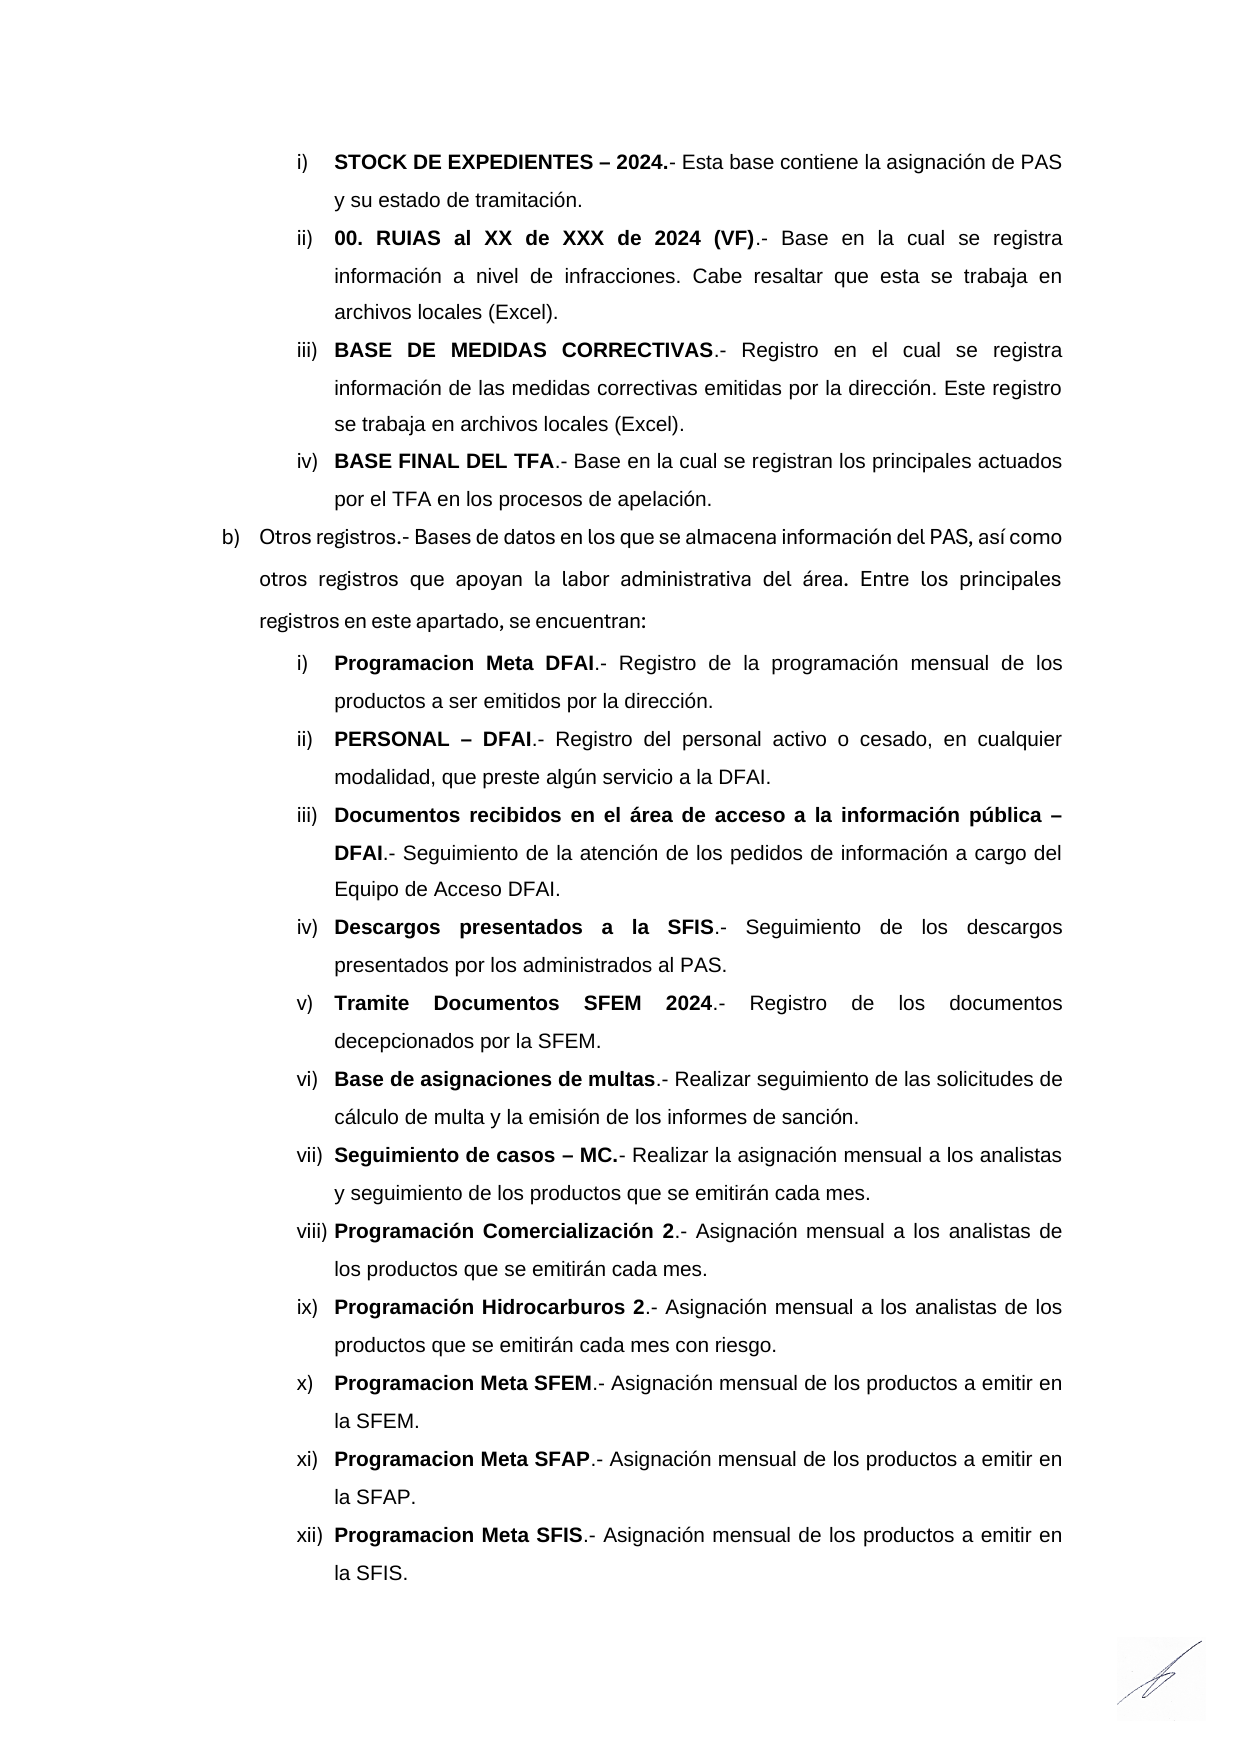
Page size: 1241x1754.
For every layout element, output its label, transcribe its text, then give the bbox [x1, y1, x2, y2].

list BASE FINAL DEL TFA.- Base en la cual se registran los principales actuados por el TFA en los procesos de apelación. [297, 447, 1063, 511]
list PERSONAL – DFAI.- Registro del personal activo o cesado, en cualquier modalidad, que preste algún servicio a la DFAI. [297, 725, 1063, 789]
list Otros registros.- Bases de datos en los que se almacena información del PAS, así como otros registros que apoyan la labor administrativa del área. Entre los principales registros en este apartado, se encuentran: [222, 523, 1063, 635]
list Documentos recibidos en el área de acceso a la información pública – DFAI.- Seguimiento de la atención de los pedidos de información a cargo del Equipo de Acceso DFAI. [297, 801, 1063, 901]
list Programacion Meta SFAP.- Asignación mensual de los productos a emitir en la SFAP. [297, 1444, 1063, 1508]
list 00. RUIAS al XX de XXX de 2024 (VF).- Base en la cual se registra información a nivel de infracciones. Cabe resaltar que esta se trabaja en archivos locales (Excel). [297, 223, 1063, 323]
list Tramite Documentos SFEM 2024.- Registro de los documentos decepcionados por la SFEM. [297, 989, 1063, 1053]
list Seguimiento de casos – MC.- Realizar la asignación mensual a los analistas y seguimiento de los productos que se emitirán cada mes. [297, 1141, 1063, 1205]
list Programacion Meta SFIS.- Asignación mensual de los productos a emitir en la SFIS. [297, 1520, 1063, 1584]
picture [1117, 1637, 1206, 1721]
list Descargos presentados a la SFIS.- Seguimiento de los descargos presentados por los administrados al PAS. [297, 913, 1063, 977]
list Programación Comercialización 2.- Asignación mensual a los analistas de los productos que se emitirán cada mes. [297, 1217, 1063, 1281]
list STOCK DE EXPEDIENTES – 2024.- Esta base contiene la asignación de PAS y su estado de tramitación. [297, 148, 1063, 212]
list Programación Hidrocarburos 2.- Asignación mensual a los analistas de los productos que se emitirán cada mes con riesgo. [297, 1293, 1063, 1357]
list Base de asignaciones de multas.- Realizar seguimiento de las solicitudes de cálculo de multa y la emisión de los informes de sanción. [297, 1065, 1063, 1129]
list BASE DE MEDIDAS CORRECTIVAS.- Registro en el cual se registra información de las medidas correctivas emitidas por la dirección. Este registro se trabaja en archivos locales (Excel). [297, 335, 1063, 435]
list Programacion Meta SFEM.- Asignación mensual de los productos a emitir en la SFEM. [297, 1368, 1063, 1432]
list Programacion Meta DFAI.- Registro de la programación mensual de los productos a ser emitidos por la dirección. [297, 649, 1063, 713]
